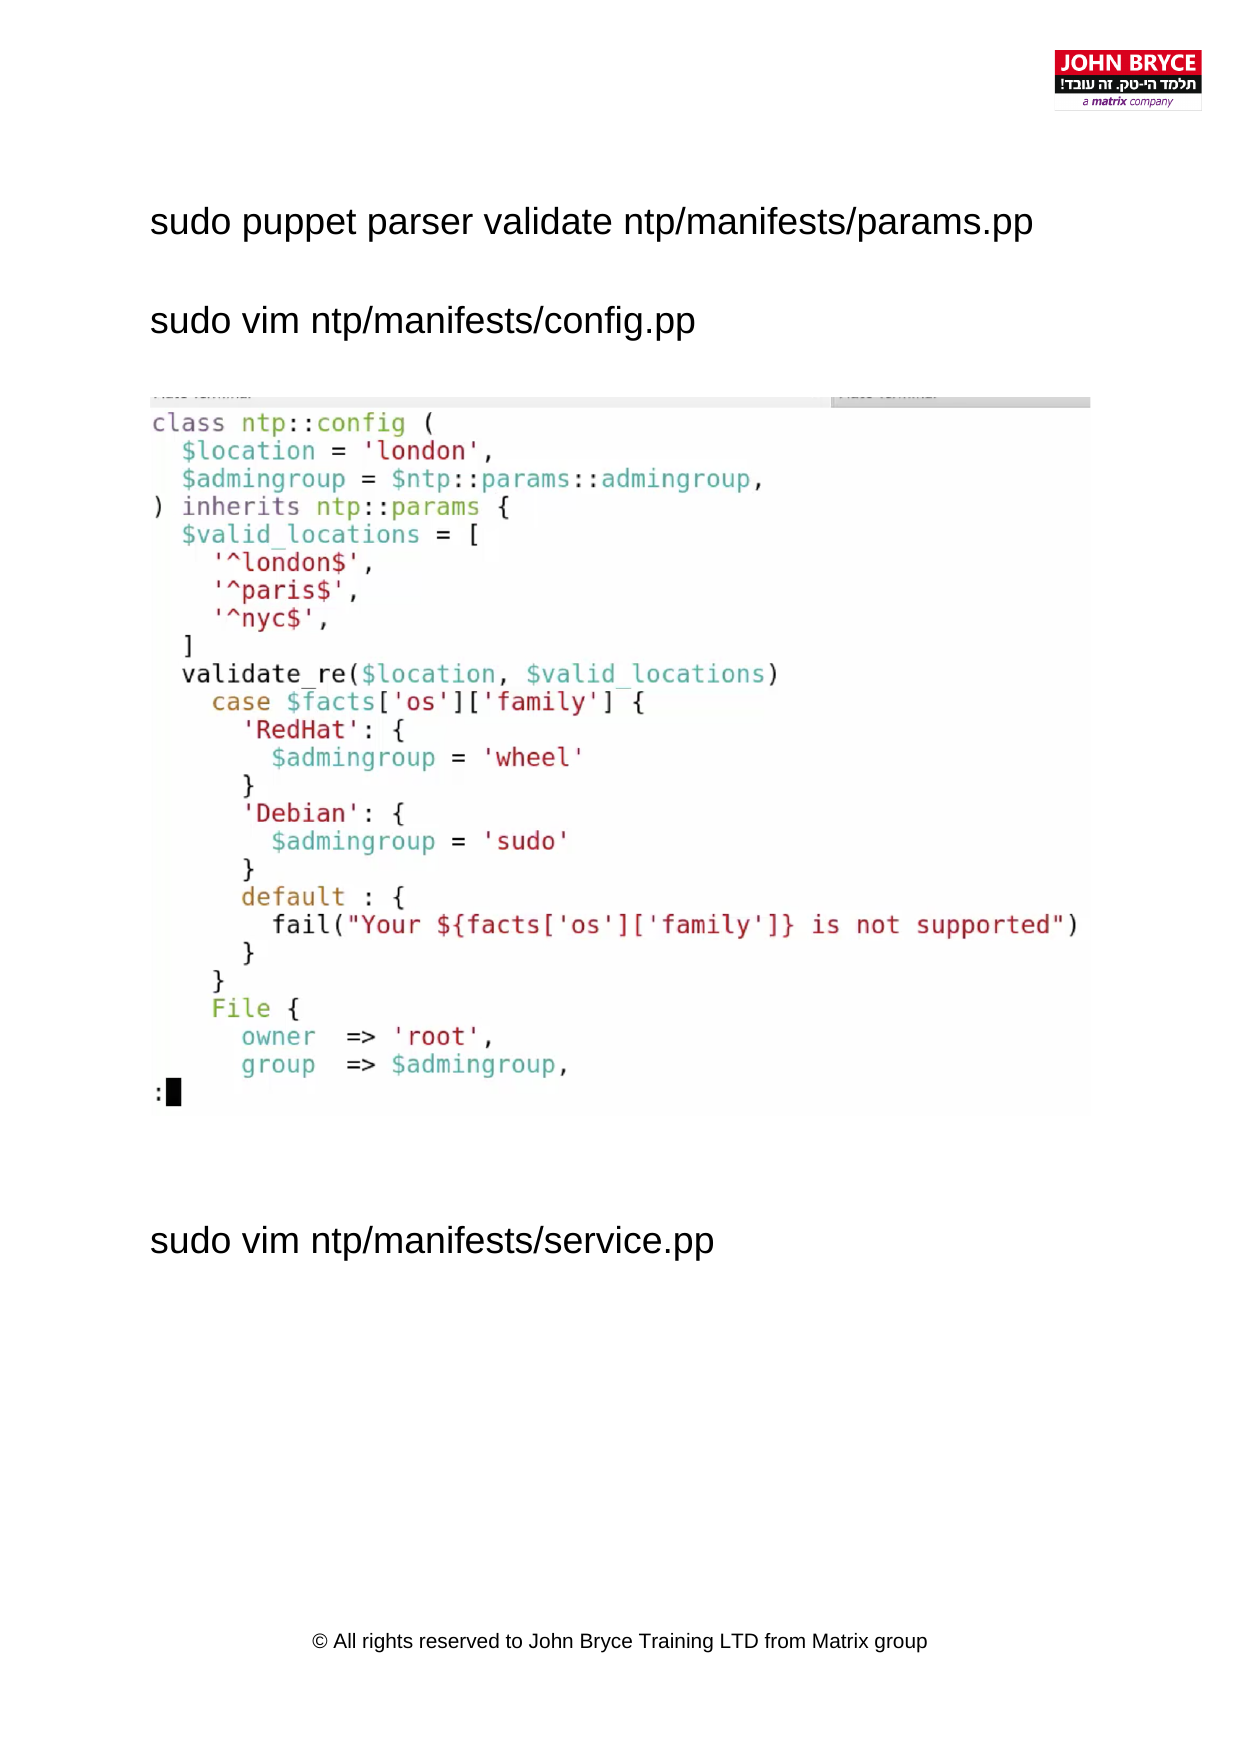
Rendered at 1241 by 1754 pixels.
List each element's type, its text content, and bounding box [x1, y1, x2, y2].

text sudo vim ntp/manifests/service.pp [150, 1218, 1090, 1262]
picture [1054, 50, 1202, 111]
text sudo vim ntp/manifests/config.pp [150, 299, 1090, 342]
picture [150, 397, 1091, 1116]
text sudo puppet parser validate ntp/manifests/params.pp [150, 199, 1090, 243]
